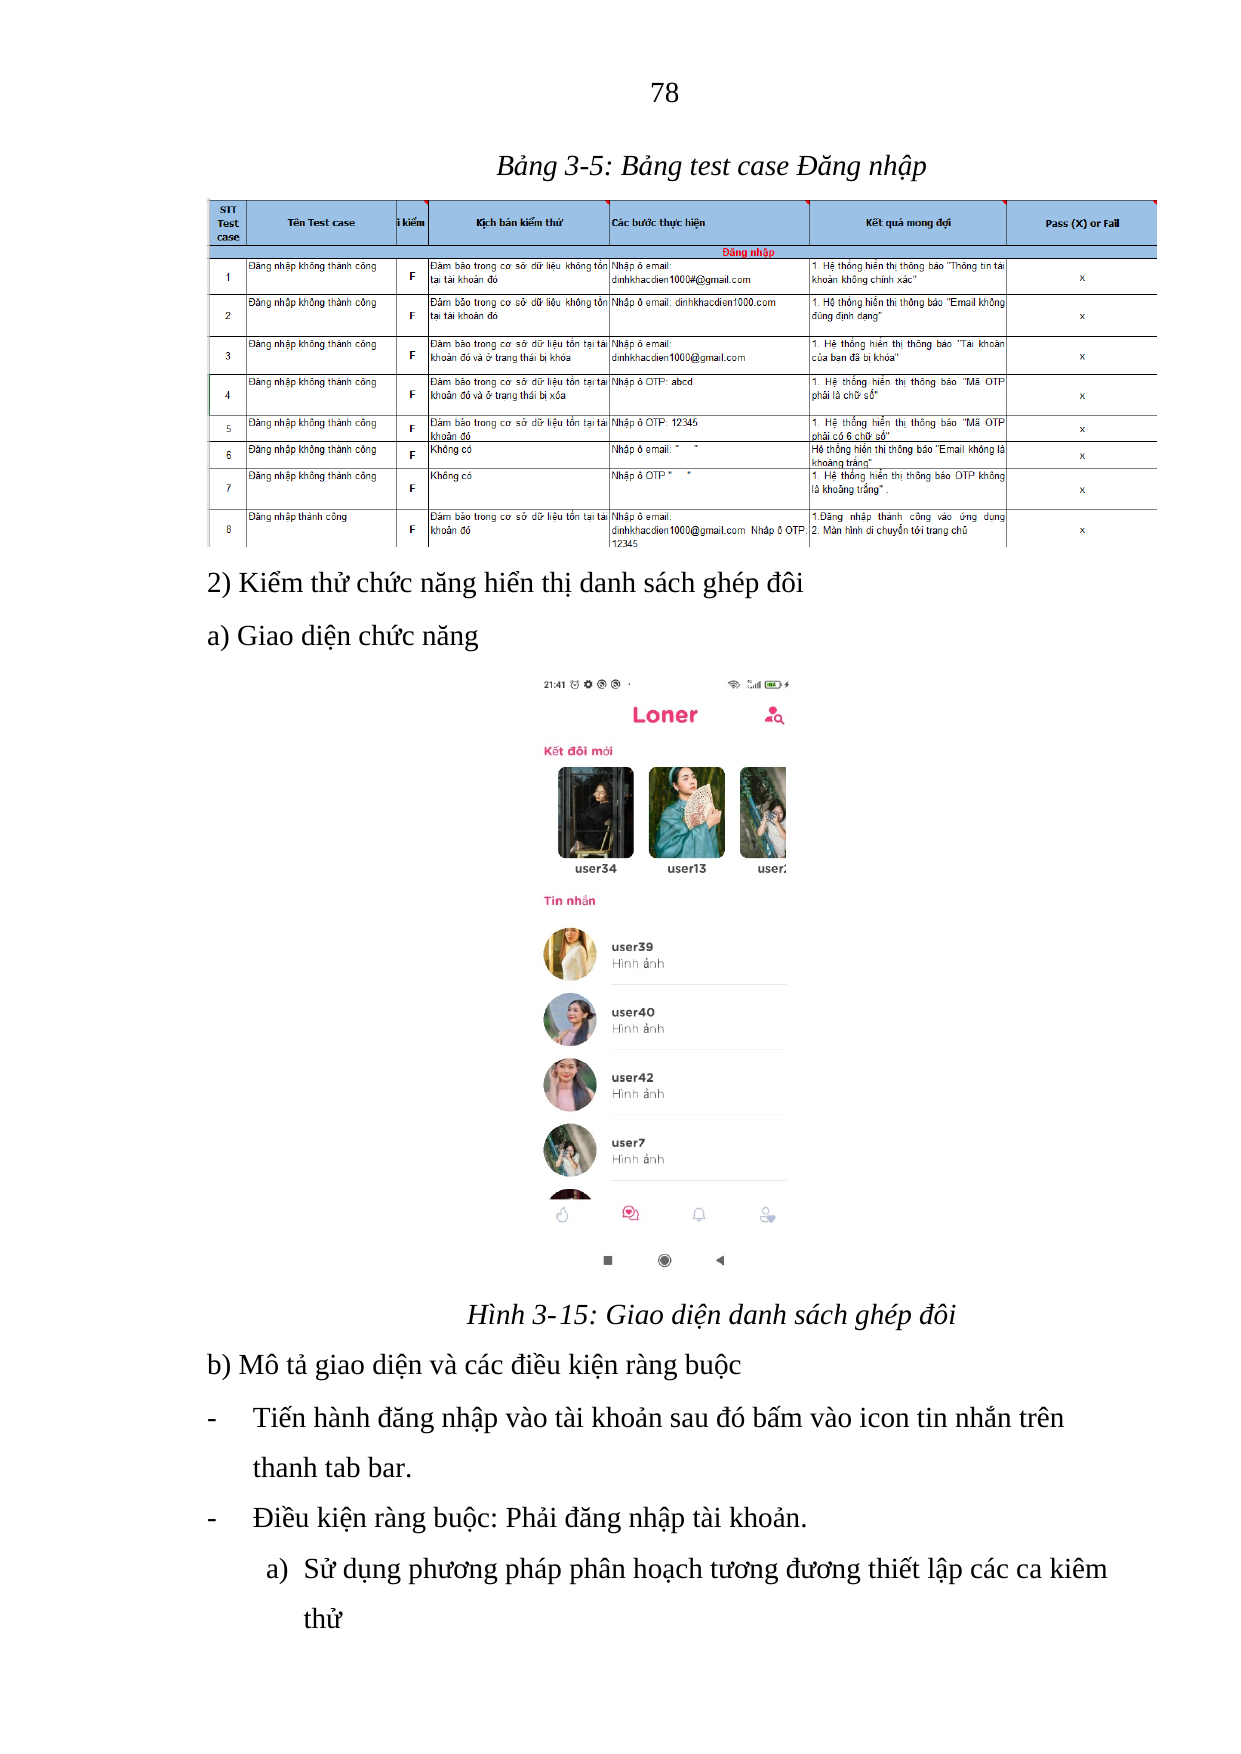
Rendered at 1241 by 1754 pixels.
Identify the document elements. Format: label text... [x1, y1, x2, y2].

list Tiến hành đăng nhập vào tài khoản sau đó bấm vào icon tin nhắn trên thanh tab bar. [207, 1400, 1122, 1484]
picture [528, 671, 801, 1278]
text b) Mô tả giao diện và các điều kiện ràng buộc [207, 1347, 1122, 1381]
list Điều kiện ràng buộc: Phải đăng nhập tài khoản. [207, 1501, 1122, 1534]
list Sử dụng phương pháp phân hoạch tương đương thiết lập các ca kiêm thử [266, 1551, 1122, 1635]
text 2) Kiểm thử chức năng hiển thị danh sách ghép đôi [207, 566, 1122, 599]
picture [206, 198, 1157, 547]
text a) Giao diện chức năng [207, 618, 1122, 652]
text Bảng 3-5: Bảng test case Đăng nhập [303, 148, 1122, 181]
